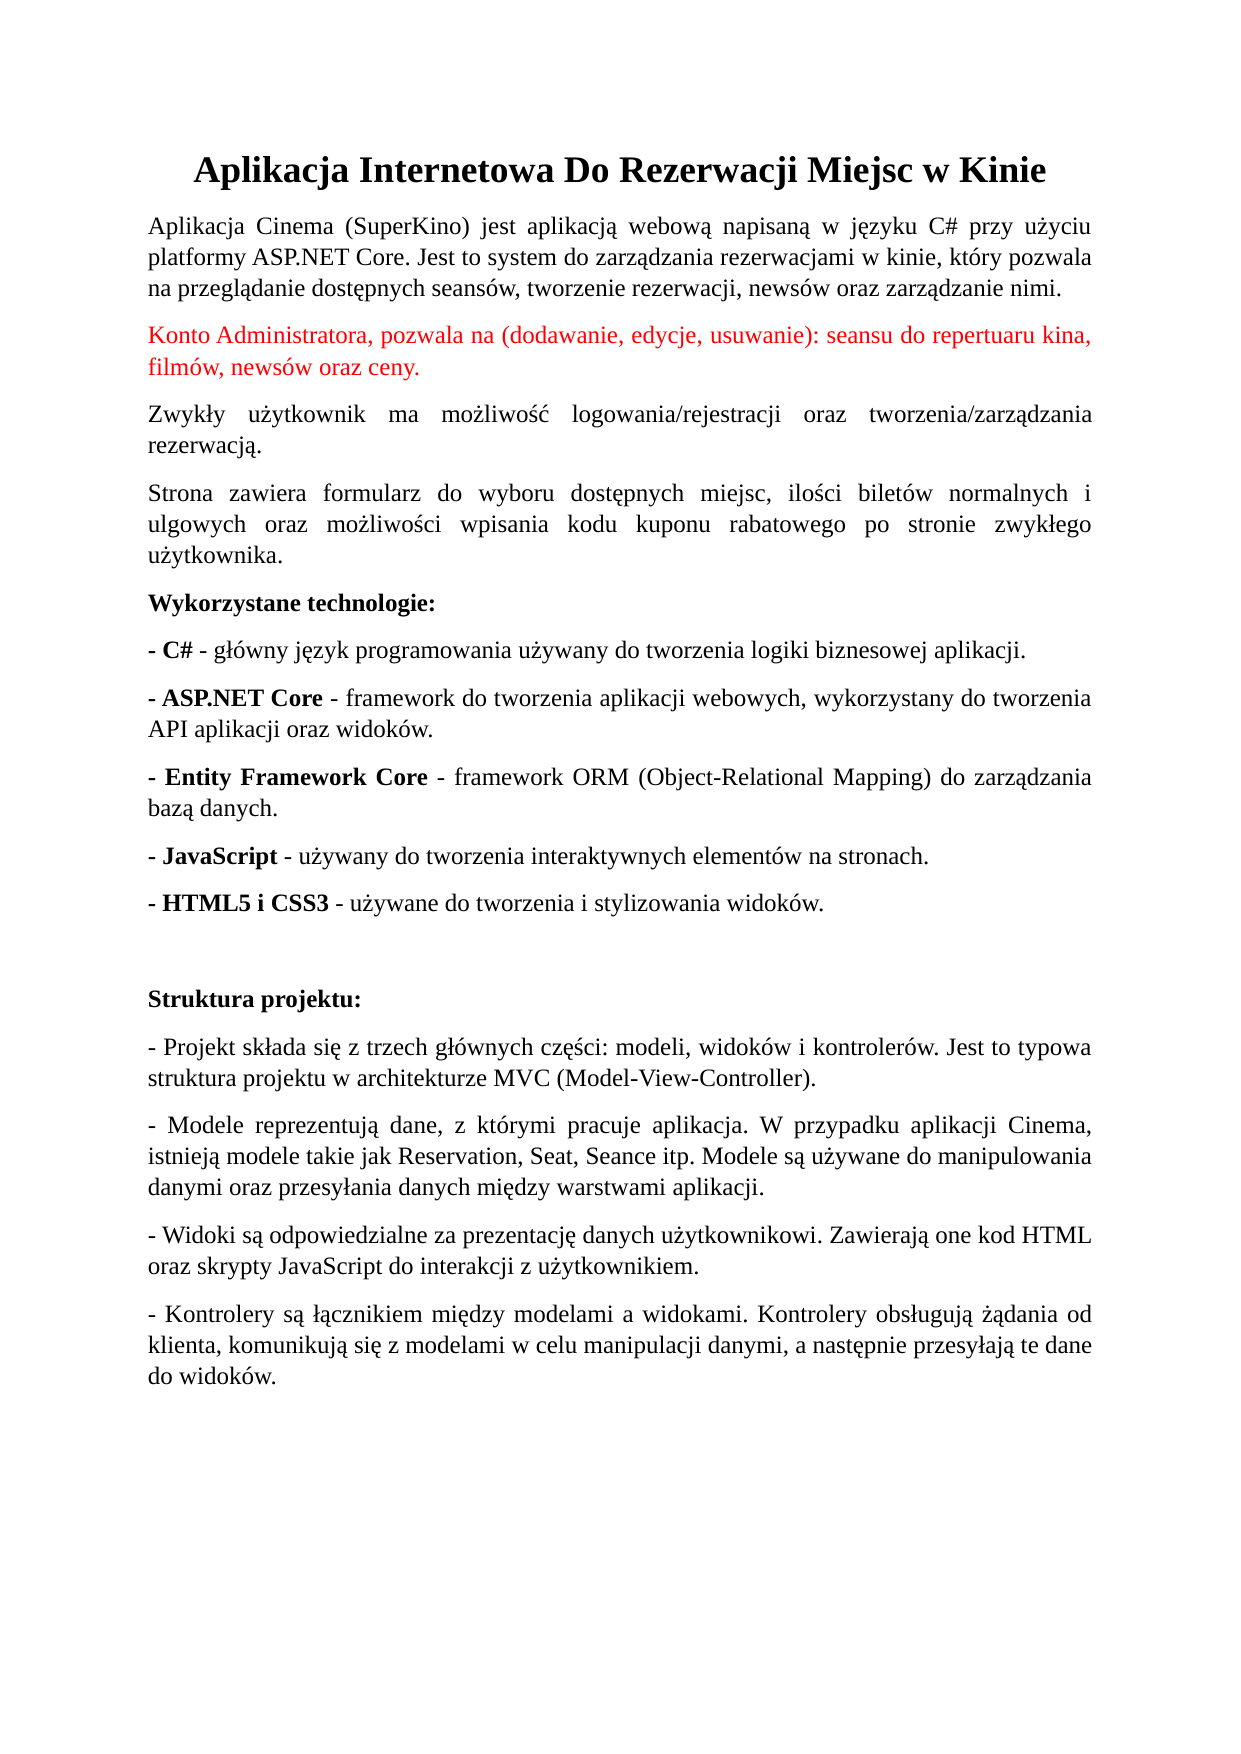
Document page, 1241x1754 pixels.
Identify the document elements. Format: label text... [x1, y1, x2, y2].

text Struktura projektu: [148, 984, 1093, 1013]
text - JavaScript - używany do tworzenia interaktywnych elementów na stronach. [148, 841, 1093, 869]
text Aplikacja Internetowa Do Rezerwacji Miejsc w Kinie [148, 148, 1093, 191]
text - Widoki są odpowiedzialne za prezentację danych użytkownikowi. Zawierają one kod HTML oraz skrypty JavaScript do interakcji z użytkownikiem. [148, 1220, 1093, 1280]
text Aplikacja Cinema (SuperKino) jest aplikacją webową napisaną w języku C# przy użyciu platformy ASP.NET Core. Jest to system do zarządzania rezerwacjami w kinie, który pozwala na przeglądanie dostępnych seansów, tworzenie rezerwacji, newsów oraz zarządzanie nimi. [148, 211, 1093, 302]
text Strona zawiera formularz do wyboru dostępnych miejsc, ilości biletów normalnych i ulgowych oraz możliwości wpisania kodu kuponu rabatowego po stronie zwykłego użytkownika. [148, 478, 1093, 569]
text - Modele reprezentują dane, z którymi pracuje aplikacja. W przypadku aplikacji Cinema, istnieją modele takie jak Reservation, Seat, Seance itp. Modele są używane do manipulowania danymi oraz przesyłania danych między warstwami aplikacji. [148, 1110, 1093, 1201]
text - HTML5 i CSS3 - używane do tworzenia i stylizowania widoków. [148, 888, 1093, 917]
text Zwykły użytkownik ma możliwość logowania/rejestracji oraz tworzenia/zarządzania rezerwacją. [148, 399, 1093, 459]
text - Entity Framework Core - framework ORM (Object-Relational Mapping) do zarządzania bazą danych. [148, 762, 1093, 822]
text Wykorzystane technologie: [148, 588, 1093, 617]
text - Kontrolery są łącznikiem między modelami a widokami. Kontrolery obsługują żądania od klienta, komunikują się z modelami w celu manipulacji danymi, a następnie przesyłają te dane do widoków. [148, 1299, 1093, 1390]
text Konto Administratora, pozwala na (dodawanie, edycje, usuwanie): seansu do repertuaru kina, filmów, newsów oraz ceny. [148, 321, 1093, 380]
text - Projekt składa się z trzech głównych części: modeli, widoków i kontrolerów. Jest to typowa struktura projektu w architekturze MVC (Model-View-Controller). [148, 1032, 1093, 1091]
text - ASP.NET Core - framework do tworzenia aplikacji webowych, wykorzystany do tworzenia API aplikacji oraz widoków. [148, 683, 1093, 743]
text - C# - główny język programowania używany do tworzenia logiki biznesowej aplikacji. [148, 636, 1093, 664]
